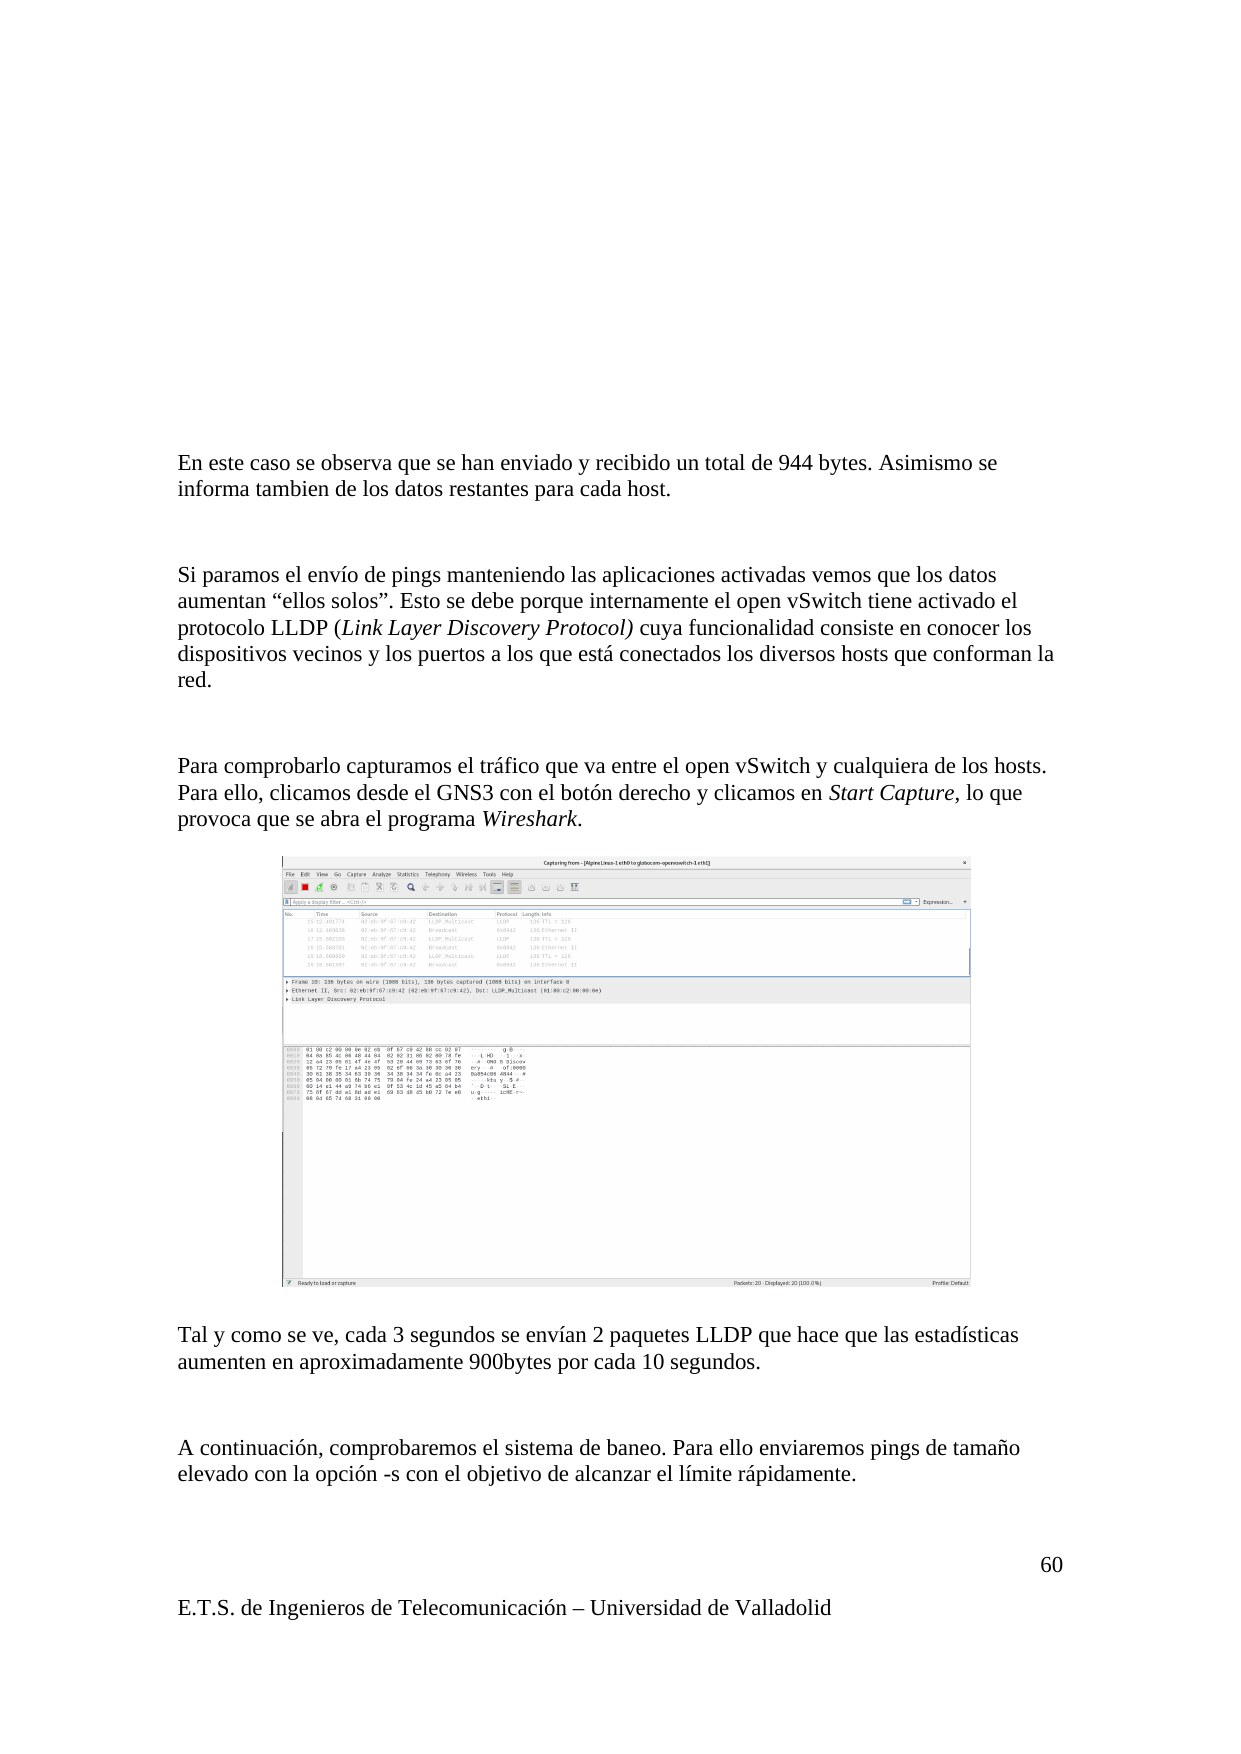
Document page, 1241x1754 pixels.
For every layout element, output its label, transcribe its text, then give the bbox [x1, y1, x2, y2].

text En este caso se observa que se han enviado y recibido un total de 944 bytes. Asimismo se informa tambien de los datos restantes para cada host. [177, 449, 1063, 501]
text A continuación, comprobaremos el sistema de baneo. Para ello enviaremos pings de tamaño elevado con la opción -s con el objetivo de alcanzar el límite rápidamente. [177, 1434, 1063, 1487]
text Tal y como se ve, cada 3 segundos se envían 2 paquetes LLDP que hace que las estadísticas aumenten en aproximadamente 900bytes por cada 10 segundos. [177, 1322, 1063, 1374]
text Para comprobarlo capturamos el tráfico que va entre el open vSwitch y cualquiera de los hosts. Para ello, clicamos desde el GNS3 con el botón derecho y clicamos en Start Capture, lo que provoca que se abra el programa Wireshark. [177, 753, 1063, 832]
text Si paramos el envío de pings manteniendo las aplicaciones activadas vemos que los datos aumentan “ellos solos”. Esto se debe porque internamente el open vSwitch tiene activado el protocolo LLDP (Link Layer Discovery Protocol) cuya funcionalidad consiste en conocer los dispositivos vecinos y los puertos a los que está conectados los diversos hosts que conforman la red. [177, 561, 1063, 693]
picture [282, 856, 971, 1287]
